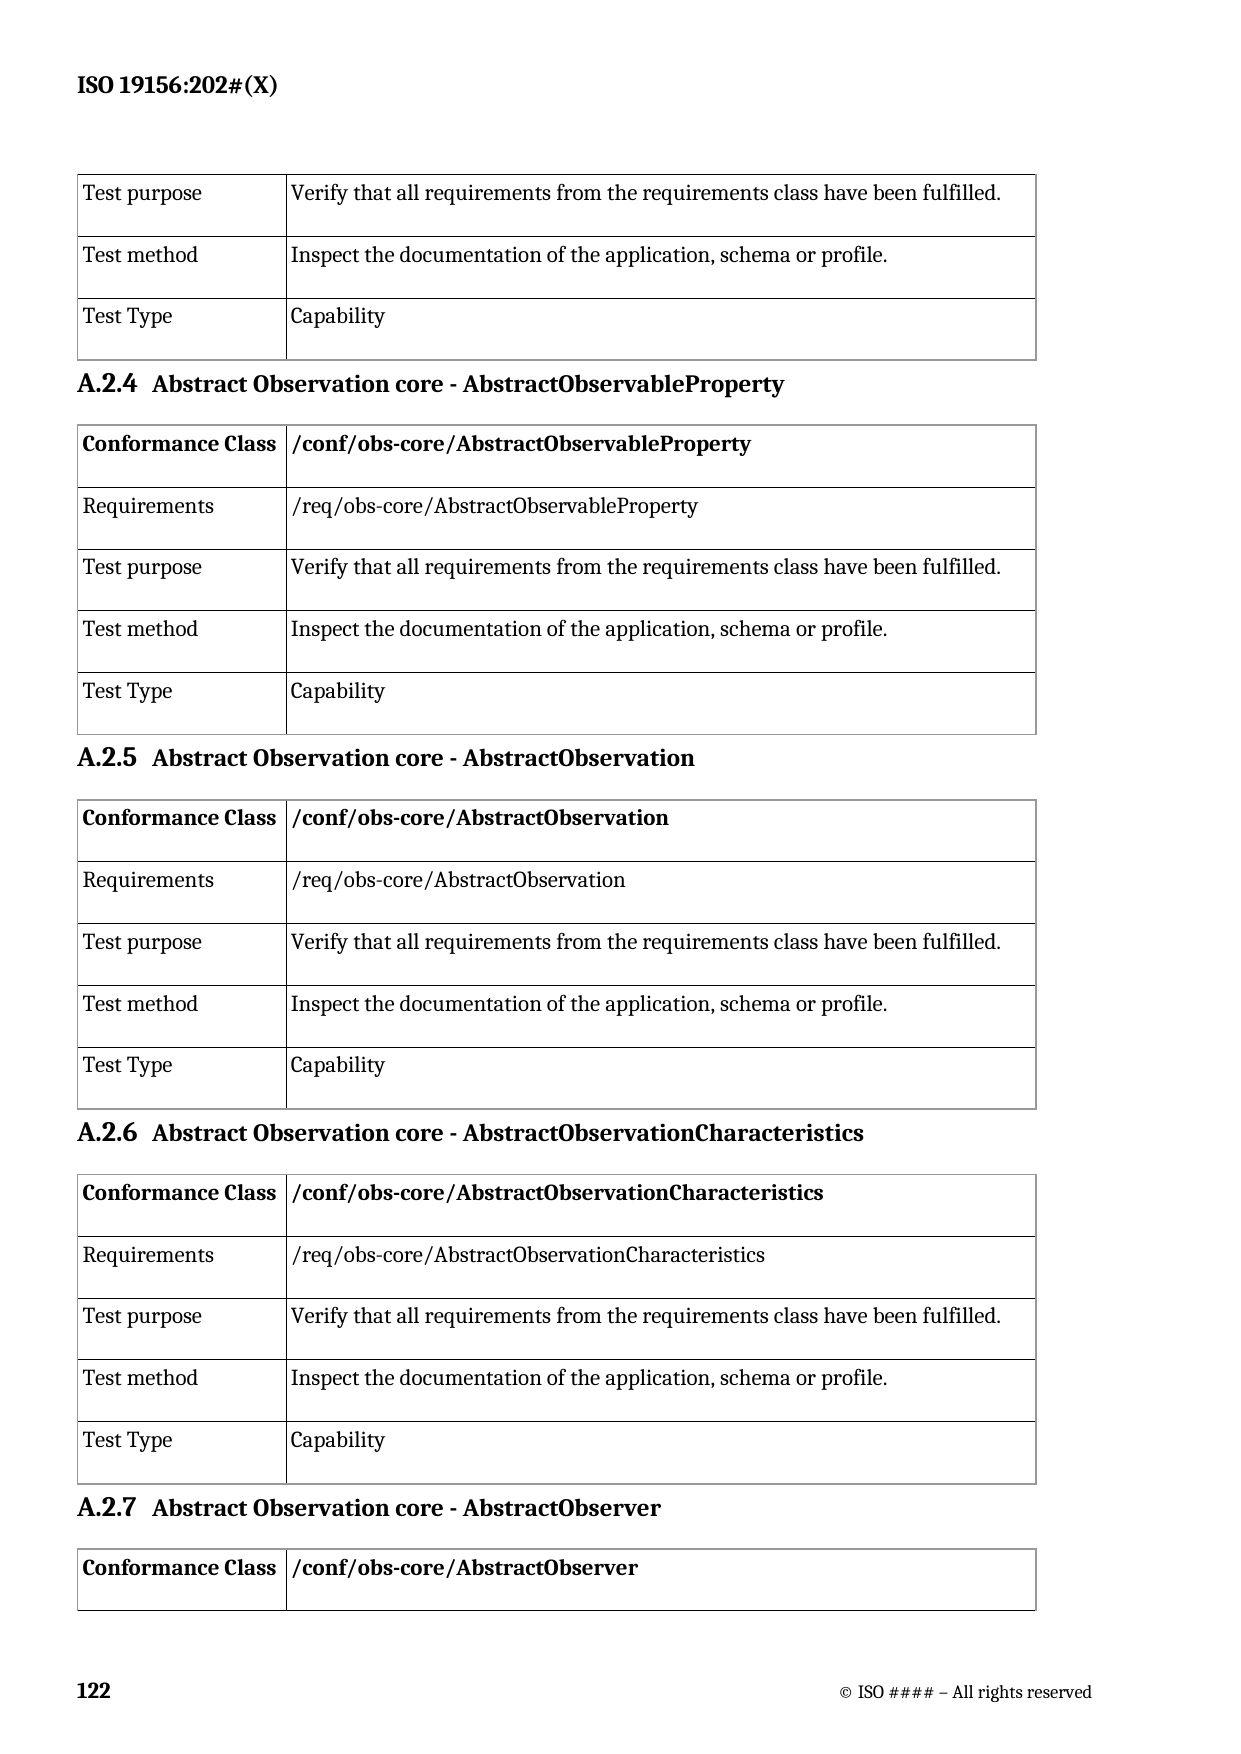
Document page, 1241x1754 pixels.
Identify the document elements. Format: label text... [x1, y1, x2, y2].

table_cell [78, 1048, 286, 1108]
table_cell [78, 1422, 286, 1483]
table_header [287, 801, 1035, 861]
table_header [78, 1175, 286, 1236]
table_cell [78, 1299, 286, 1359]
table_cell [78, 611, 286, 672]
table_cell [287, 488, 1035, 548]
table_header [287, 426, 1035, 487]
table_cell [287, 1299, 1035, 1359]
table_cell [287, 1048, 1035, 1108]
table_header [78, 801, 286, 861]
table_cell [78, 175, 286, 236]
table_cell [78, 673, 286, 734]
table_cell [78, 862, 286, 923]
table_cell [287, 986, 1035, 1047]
text Abstract Observation core - AbstractObservationCharacteristics [77, 1116, 1092, 1148]
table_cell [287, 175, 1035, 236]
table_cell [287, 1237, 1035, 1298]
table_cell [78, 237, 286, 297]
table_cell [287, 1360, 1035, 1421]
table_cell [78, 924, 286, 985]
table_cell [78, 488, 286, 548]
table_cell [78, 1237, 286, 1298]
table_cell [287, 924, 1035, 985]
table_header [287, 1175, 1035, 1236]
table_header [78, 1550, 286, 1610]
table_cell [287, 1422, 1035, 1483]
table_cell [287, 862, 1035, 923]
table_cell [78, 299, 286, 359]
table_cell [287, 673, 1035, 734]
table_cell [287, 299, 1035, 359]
text Abstract Observation core - AbstractObservation [77, 742, 1092, 774]
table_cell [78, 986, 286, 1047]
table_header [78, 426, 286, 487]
text Abstract Observation core - AbstractObserver [77, 1491, 1092, 1523]
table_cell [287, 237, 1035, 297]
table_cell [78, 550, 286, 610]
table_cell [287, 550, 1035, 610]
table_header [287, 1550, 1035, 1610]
text Abstract Observation core - AbstractObservableProperty [77, 367, 1092, 399]
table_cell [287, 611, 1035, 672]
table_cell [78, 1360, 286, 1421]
